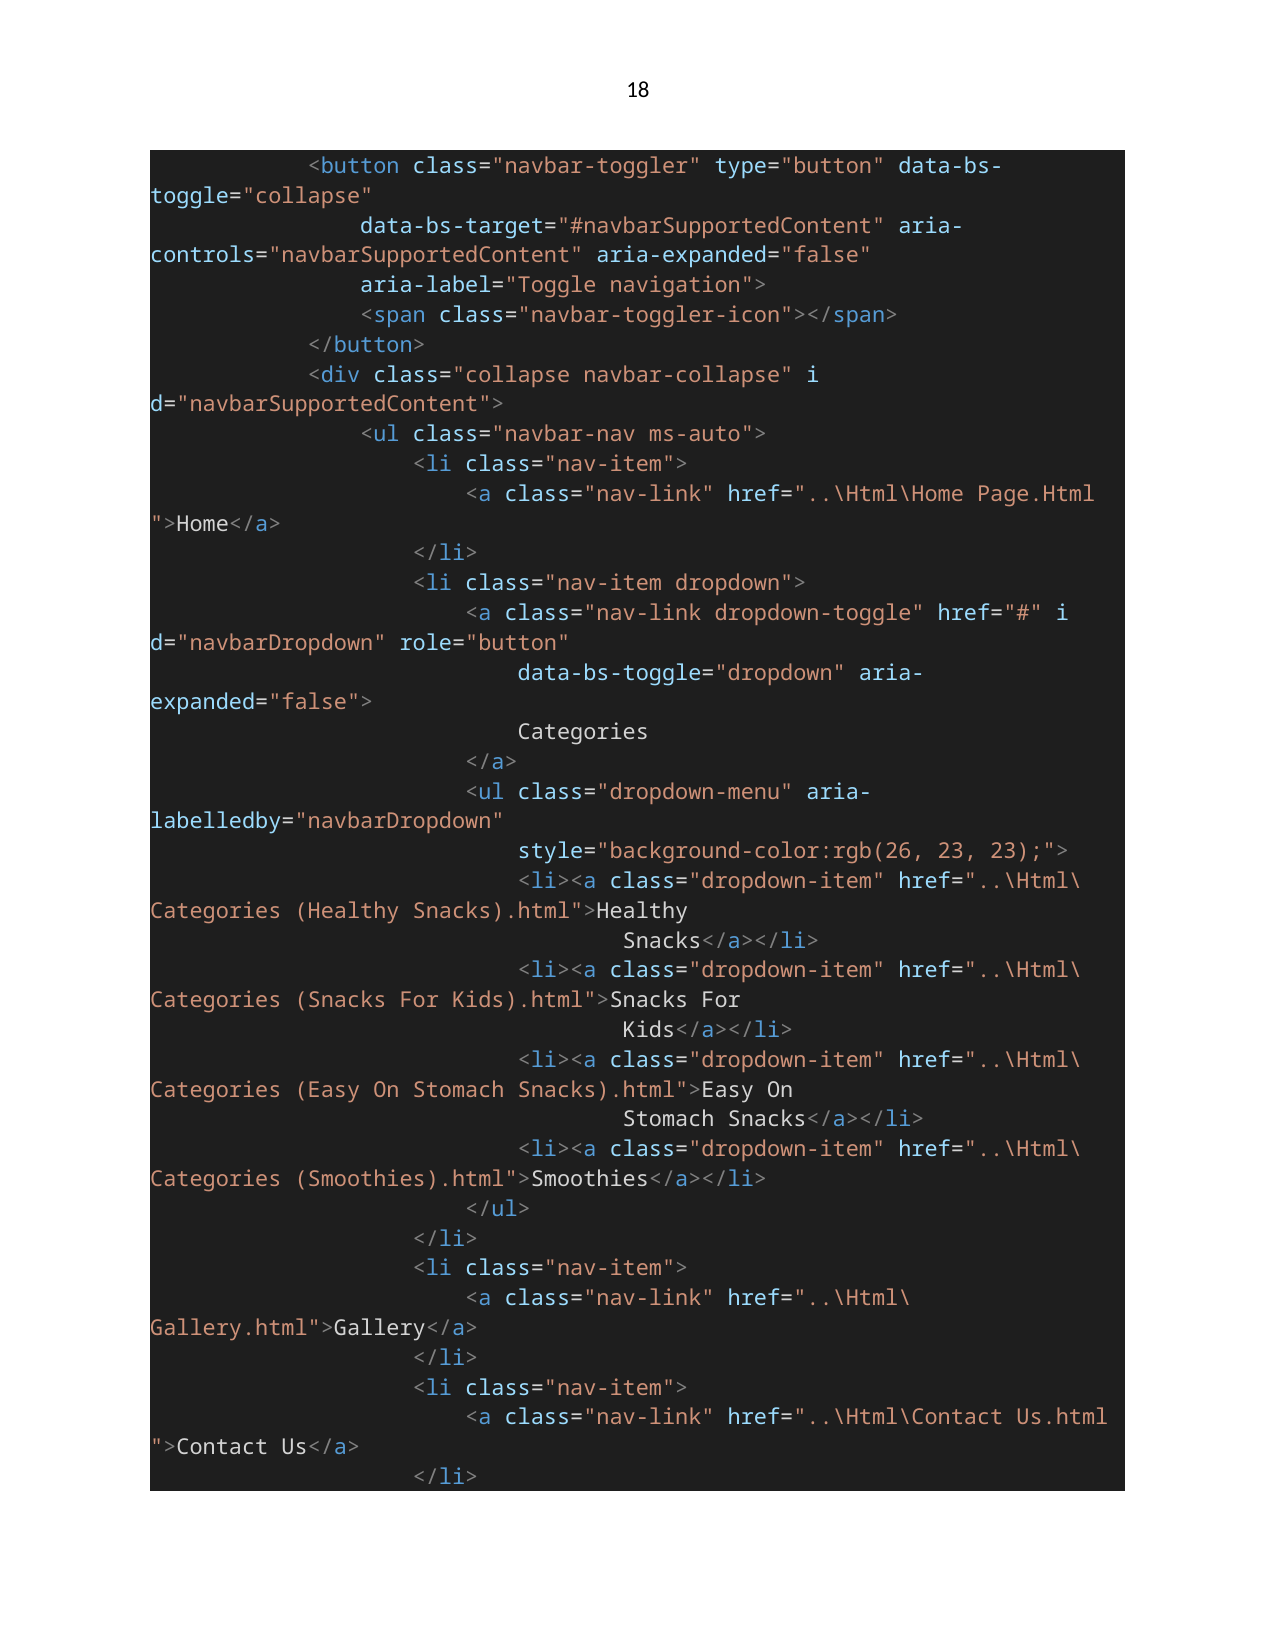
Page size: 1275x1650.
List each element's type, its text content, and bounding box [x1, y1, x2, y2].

text <button class="navbar-toggler" type="button" data-bs-toggle="collapse" [150, 150, 1125, 209]
text </li> [150, 1461, 1125, 1491]
text <li class="nav-item dropdown"> [150, 567, 1125, 597]
text data-bs-toggle="dropdown" aria-expanded="false"> [150, 656, 1125, 716]
text </button> [150, 329, 1125, 358]
text </a> [150, 746, 1125, 776]
text style="background-color:rgb(26, 23, 23);"> [150, 835, 1125, 865]
text <a class="nav-link" href="..\Html\Gallery.html">Gallery</a> [150, 1282, 1125, 1342]
text </li> [150, 537, 1125, 567]
text <span class="navbar-toggler-icon"></span> [150, 299, 1125, 329]
text <a class="nav-link dropdown-toggle" href="#" id="navbarDropdown" role="button" [150, 597, 1125, 656]
text </ul> [150, 1193, 1125, 1222]
text <li><a class="dropdown-item" href="..\Html\Categories (Snacks For Kids).html">Snacks For [150, 954, 1125, 1014]
text <li><a class="dropdown-item" href="..\Html\Categories (Easy On Stomach Snacks).html">Easy On [150, 1044, 1125, 1103]
text <li class="nav-item"> [150, 1252, 1125, 1282]
text <li><a class="dropdown-item" href="..\Html\Categories (Healthy Snacks).html">Healthy [150, 865, 1125, 924]
text aria-label="Toggle navigation"> [150, 269, 1125, 299]
text Kids</a></li> [150, 1014, 1125, 1044]
text </li> [150, 1222, 1125, 1252]
text Stomach Snacks</a></li> [150, 1103, 1125, 1133]
text Snacks</a></li> [150, 924, 1125, 954]
text <div class="collapse navbar-collapse" id="navbarSupportedContent"> [150, 358, 1125, 418]
text <ul class="dropdown-menu" aria-labelledby="navbarDropdown" [150, 776, 1125, 835]
text <li><a class="dropdown-item" href="..\Html\Categories (Smoothies).html">Smoothies</a></li> [150, 1133, 1125, 1193]
text <ul class="navbar-nav ms-auto"> [150, 418, 1125, 448]
text Categories [150, 716, 1125, 746]
text data-bs-target="#navbarSupportedContent" aria-controls="navbarSupportedContent" aria-expanded="false" [150, 209, 1125, 269]
text <li class="nav-item"> [150, 448, 1125, 478]
text </li> [150, 1342, 1125, 1371]
text <li class="nav-item"> [150, 1371, 1125, 1401]
text <a class="nav-link" href="..\Html\Contact Us.html">Contact Us</a> [150, 1401, 1125, 1461]
text <a class="nav-link" href="..\Html\Home Page.Html">Home</a> [150, 478, 1125, 537]
